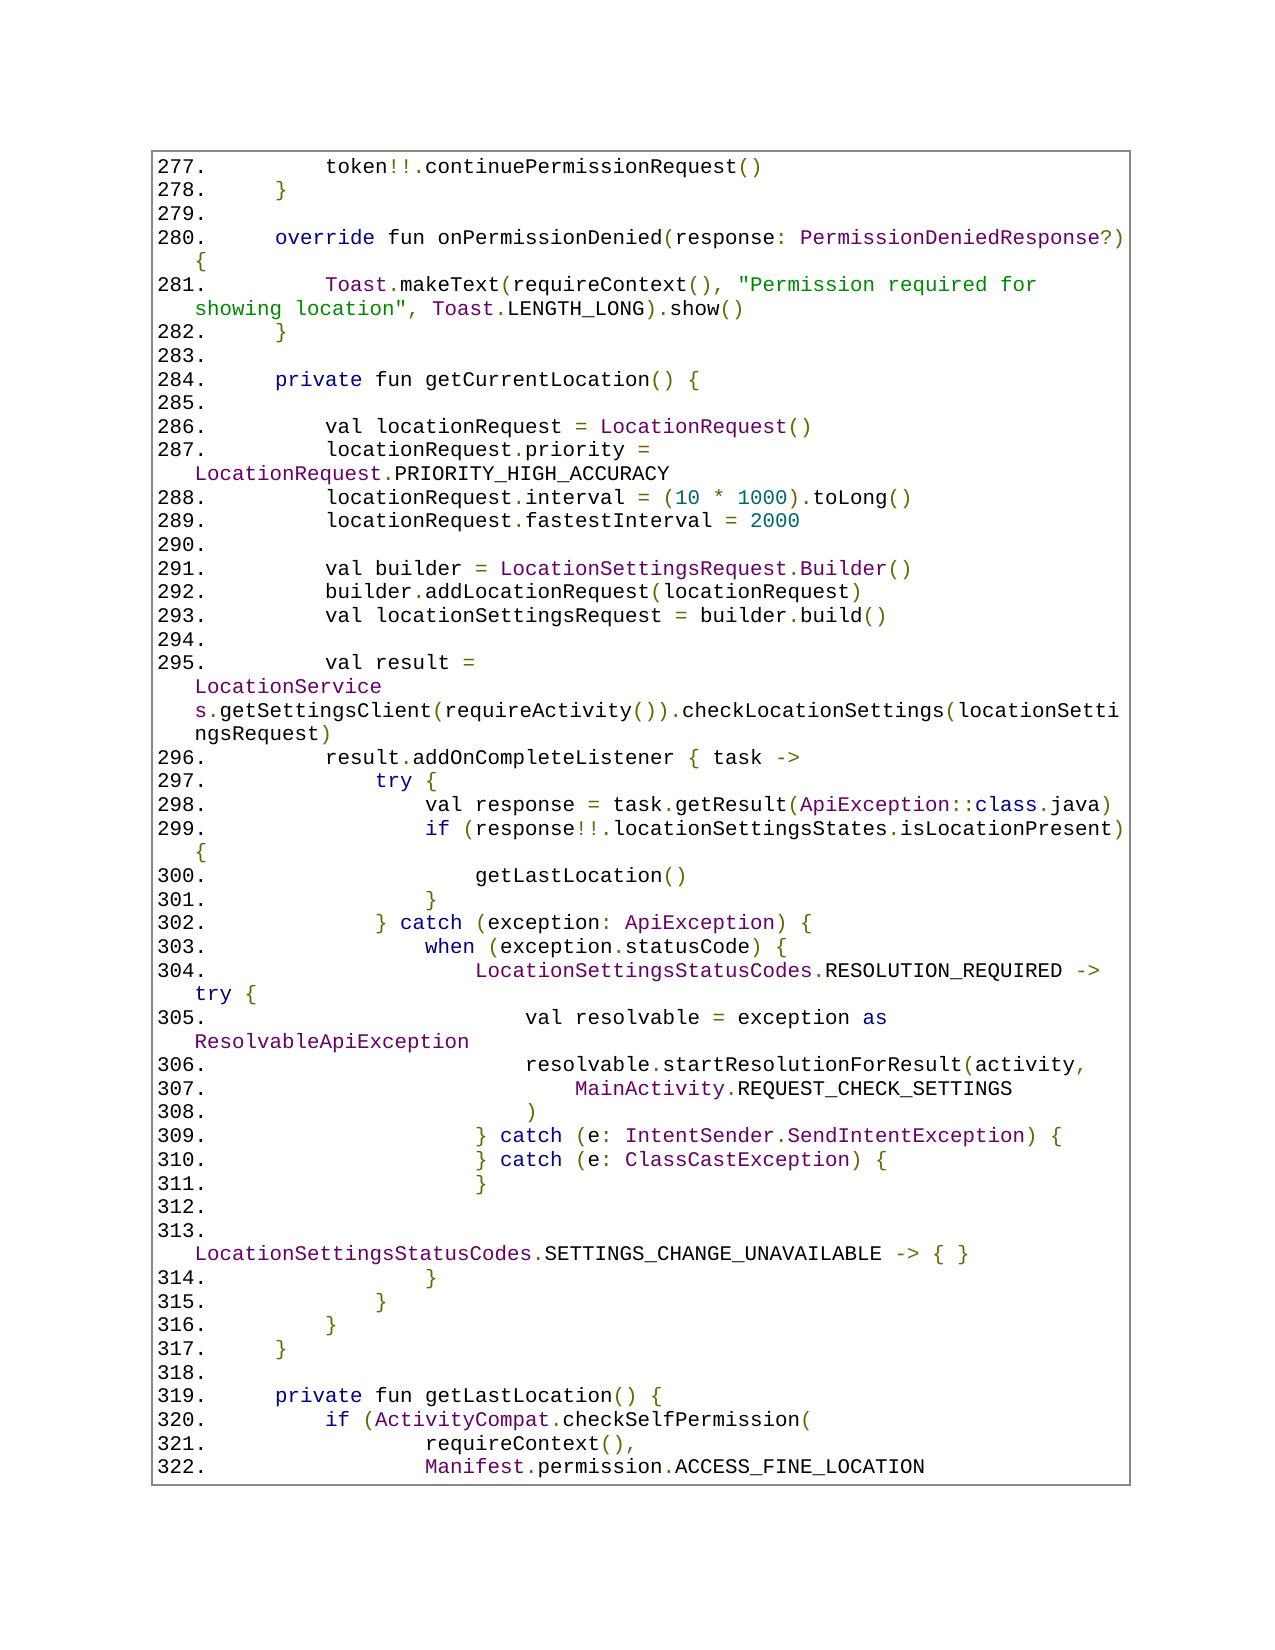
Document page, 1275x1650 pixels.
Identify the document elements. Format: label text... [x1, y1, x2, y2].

list val response = task.getResult(ApiException::class.java) [153, 788, 1129, 812]
list locationRequest.fastestInterval = 2000 [153, 505, 1129, 534]
list val resolvable = exception as ResolvableApiException [153, 1001, 1129, 1048]
list when (exception.statusCode) { [153, 930, 1129, 954]
list } catch (e: IntentSender.SendIntentException) { [153, 1119, 1129, 1143]
list val locationRequest = LocationRequest() [153, 410, 1129, 434]
list } [153, 883, 1129, 907]
list getLastLocation() [153, 859, 1129, 883]
list MainActivity.REQUEST_CHECK_SETTINGS [153, 1072, 1129, 1096]
list } [153, 1309, 1129, 1332]
list LocationSettingsStatusCodes.SETTINGS_CHANGE_UNAVAILABLE -> { } [153, 1214, 1129, 1261]
list token!!.continuePermissionRequest() [153, 152, 1129, 174]
list private fun getCurrentLocation() { [153, 363, 1129, 392]
list } [153, 1261, 1129, 1285]
list val result = LocationServices.getSettingsClient(requireActivity()).checkLocationSettings(locationSettingsRequest) [153, 647, 1129, 741]
list ) [153, 1096, 1129, 1119]
list } [153, 1167, 1129, 1196]
list builder.addLocationRequest(locationRequest) [153, 576, 1129, 599]
list Manifest.permission.ACCESS_FINE_LOCATION [153, 1451, 1129, 1484]
list } [153, 1285, 1129, 1309]
list } [153, 174, 1129, 203]
list val locationSettingsRequest = builder.build() [153, 599, 1129, 629]
list override fun onPermissionDenied(response: PermissionDeniedResponse?) { [153, 221, 1129, 268]
list LocationSettingsStatusCodes.RESOLUTION_REQUIRED -> try { [153, 954, 1129, 1001]
list requireContext(), [153, 1427, 1129, 1451]
list if (ActivityCompat.checkSelfPermission( [153, 1403, 1129, 1427]
list } [153, 316, 1129, 345]
list } catch (exception: ApiException) { [153, 907, 1129, 930]
list if (response!!.locationSettingsStates.isLocationPresent){ [153, 812, 1129, 859]
list result.addOnCompleteListener { task -> [153, 741, 1129, 765]
list } catch (e: ClassCastException) { [153, 1143, 1129, 1167]
list resolvable.startResolutionForResult(activity, [153, 1048, 1129, 1072]
list private fun getLastLocation() { [153, 1379, 1129, 1403]
list try { [153, 765, 1129, 788]
list } [153, 1332, 1129, 1362]
list Toast.makeText(requireContext(), "Permission required for showing location", Toast.LENGTH_LONG).show() [153, 268, 1129, 316]
list val builder = LocationSettingsRequest.Builder() [153, 552, 1129, 576]
list locationRequest.interval = (10 * 1000).toLong() [153, 481, 1129, 505]
list locationRequest.priority = LocationRequest.PRIORITY_HIGH_ACCURACY [153, 434, 1129, 481]
